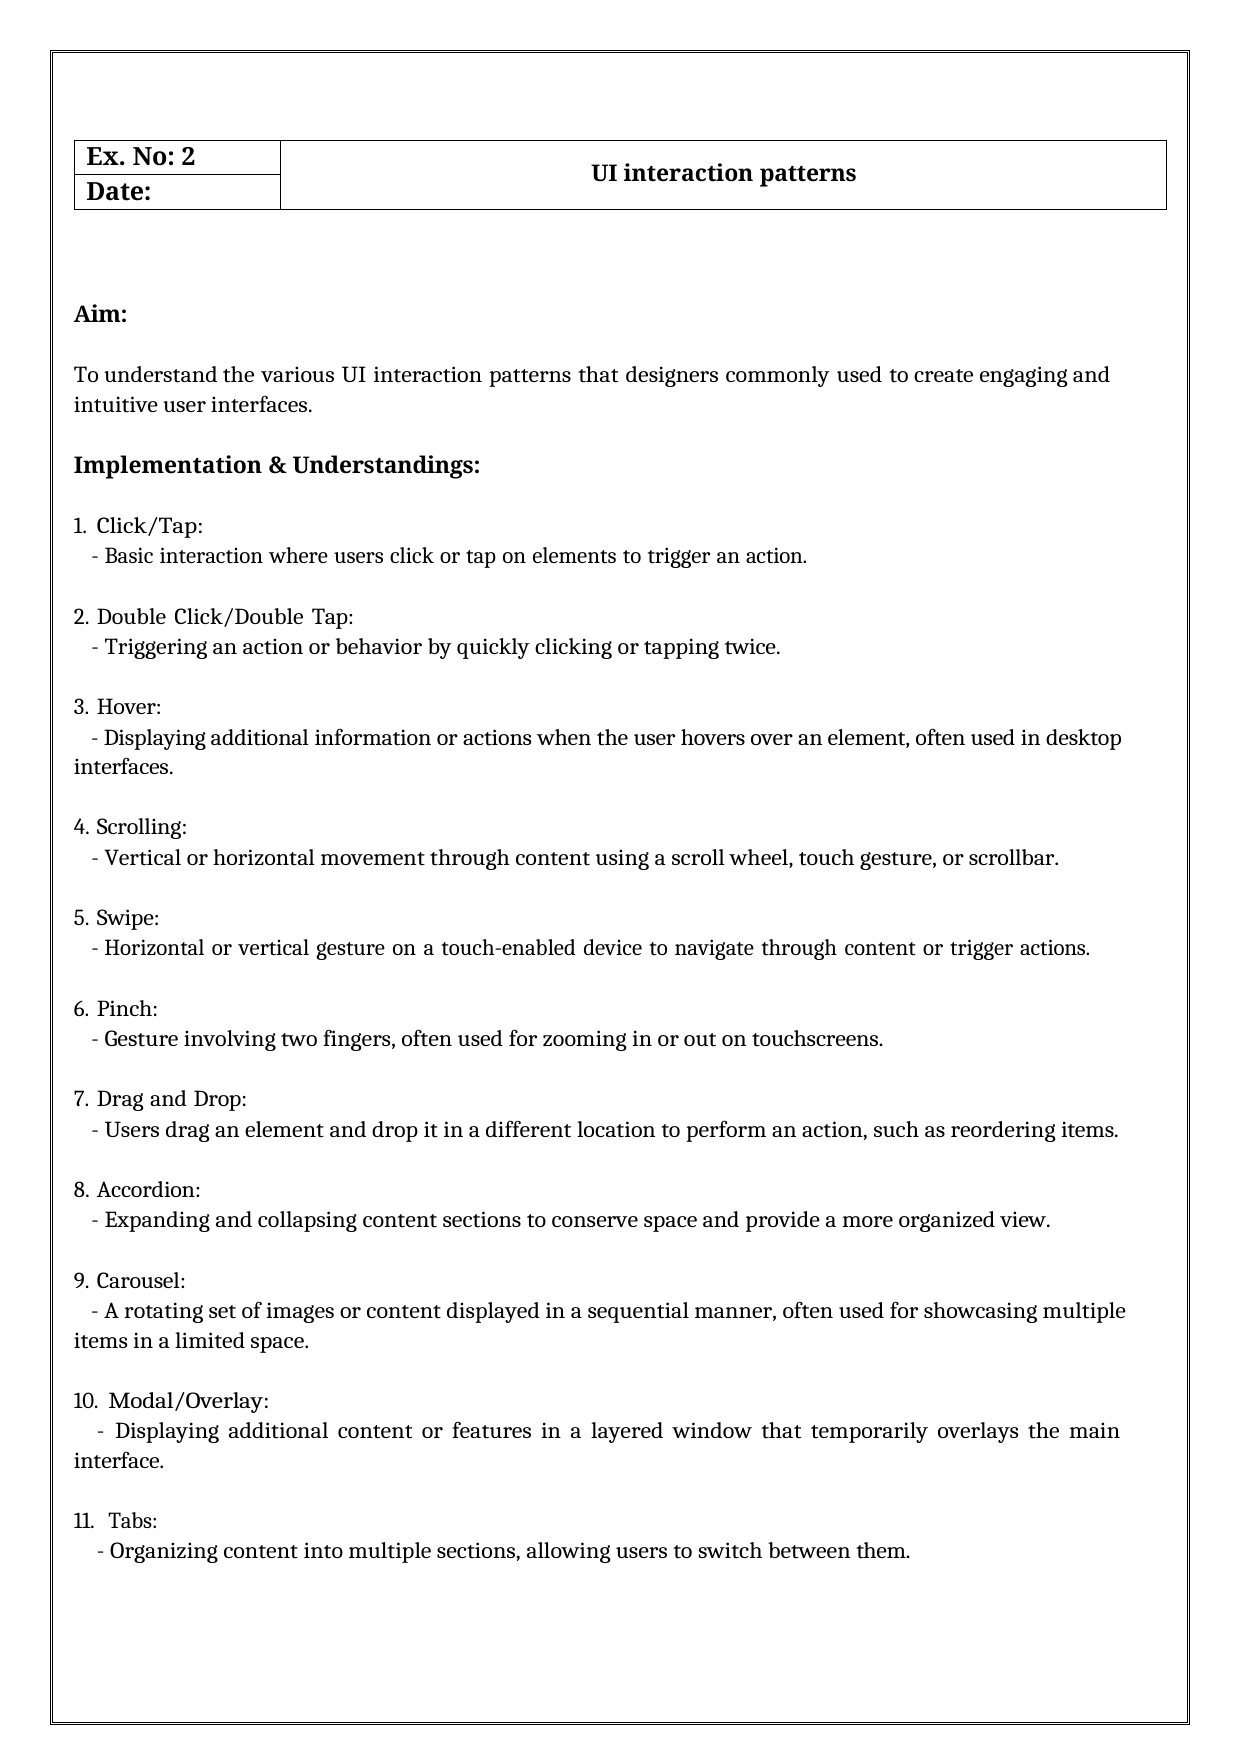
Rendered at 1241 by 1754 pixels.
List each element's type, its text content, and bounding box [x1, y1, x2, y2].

list Triggering an action or behavior by quickly clicking or tapping twice. [91, 634, 1184, 660]
list Drag and Drop: [74, 1086, 1184, 1112]
list Double Click/Double Tap: [74, 604, 1184, 630]
subtitle Implementation & Understandings: [74, 449, 1184, 480]
list Vertical or horizontal movement through content using a scroll wheel, touch gesture, or scrollbar. [91, 844, 1184, 871]
list Organizing content into multiple sections, allowing users to switch between them. [97, 1538, 1184, 1564]
list Click/Tap: [74, 513, 1184, 539]
list Carousel: [74, 1268, 1184, 1294]
list Expanding and collapsing content sections to conserve space and provide a more organized view. [91, 1207, 1184, 1233]
table_cell Date: [75, 175, 280, 209]
list Hover: [74, 694, 1184, 721]
list Scrolling: [74, 814, 1184, 841]
subtitle Aim: [74, 298, 1184, 329]
list Modal/Overlay: [74, 1388, 1184, 1414]
list Swipe: [74, 905, 1184, 931]
text To understand the various UI interaction patterns that designers commonly used to create engaging and intuitive user interfaces. [74, 362, 1184, 418]
list Accordion: [74, 1177, 1184, 1203]
list A rotating set of images or content displayed in a sequential manner, often used for showcasing multiple items in a limited space. [74, 1298, 1167, 1354]
list Pinch: [74, 996, 1184, 1022]
list Gesture involving two fingers, often used for zooming in or out on touchscreens. [91, 1026, 1184, 1052]
list Displaying additional content or features in a layered window that temporarily overlays the main interface. [74, 1418, 1166, 1474]
list Horizontal or vertical gesture on a touch-enabled device to navigate through content or trigger actions. [91, 935, 1184, 962]
table_header UI interaction patterns [281, 141, 1166, 209]
list Displaying additional information or actions when the user hovers over an element, often used in desktop interfaces. [74, 724, 1166, 780]
list Tabs: [74, 1508, 1184, 1534]
table_header Ex. No: 2 [75, 141, 280, 174]
list Users drag an element and drop it in a different location to perform an action, such as reordering items. [91, 1116, 1184, 1143]
list Basic interaction where users click or tap on elements to trigger an action. [91, 543, 1184, 569]
